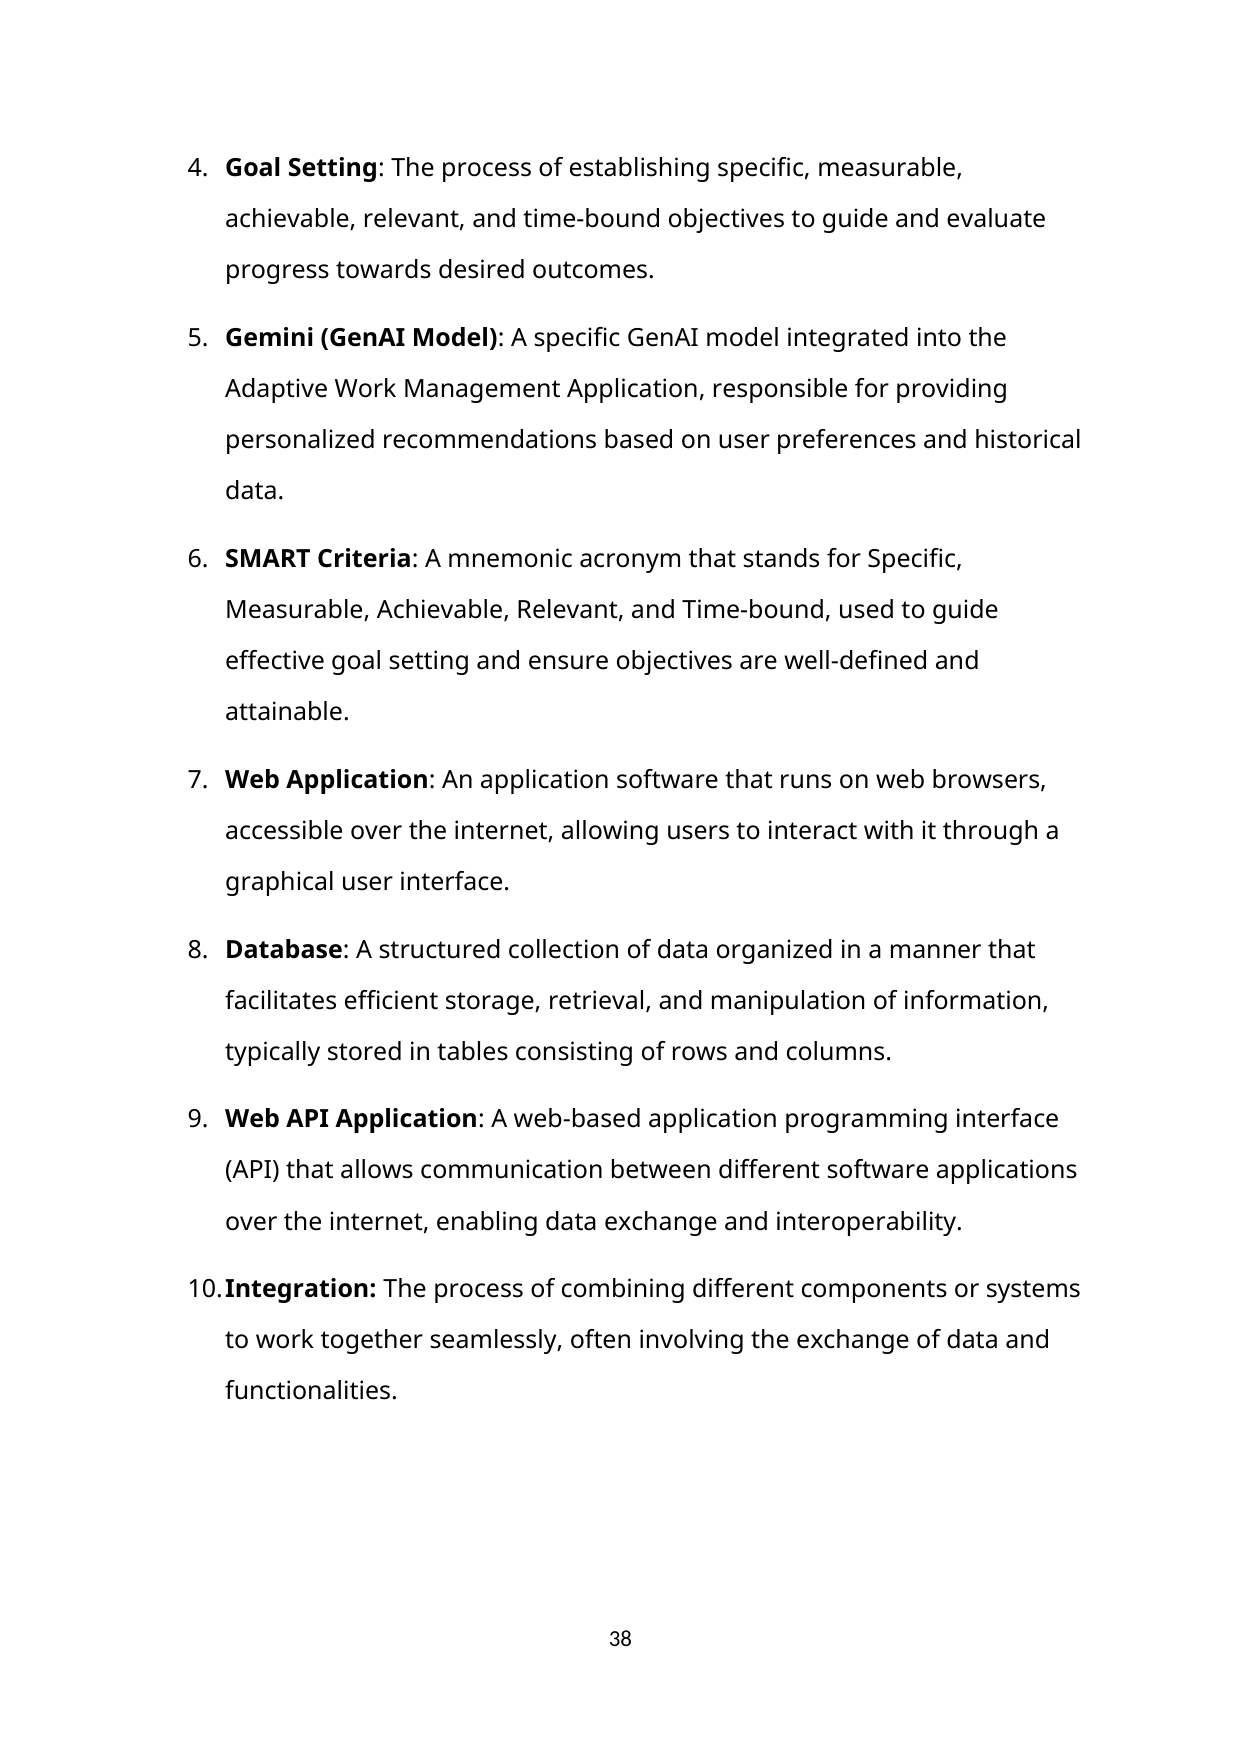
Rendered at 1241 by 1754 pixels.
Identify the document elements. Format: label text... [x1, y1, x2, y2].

list Gemini (GenAI Model): A specific GenAI model integrated into the Adaptive Work Management Application, responsible for providing personalized recommendations based on user preferences and historical data. [187, 320, 1090, 507]
list Integration: The process of combining different components or systems to work together seamlessly, often involving the exchange of data and functionalities. [187, 1271, 1090, 1407]
list Web Application: An application software that runs on web browsers, accessible over the internet, allowing users to interact with it through a graphical user interface. [187, 761, 1090, 898]
list Web API Application: A web-based application programming interface (API) that allows communication between different software applications over the internet, enabling data exchange and interoperability. [187, 1101, 1090, 1237]
list SMART Criteria: A mnemonic acronym that stands for Specific, Measurable, Achievable, Relevant, and Time-bound, used to guide effective goal setting and ensure objectives are well-defined and attainable. [187, 541, 1090, 728]
list Goal Setting: The process of establishing specific, measurable, achievable, relevant, and time-bound objectives to guide and evaluate progress towards desired outcomes. [187, 150, 1090, 286]
list Database: A structured collection of data organized in a manner that facilitates efficient storage, retrieval, and manipulation of information, typically stored in tables consisting of rows and columns. [187, 931, 1090, 1067]
